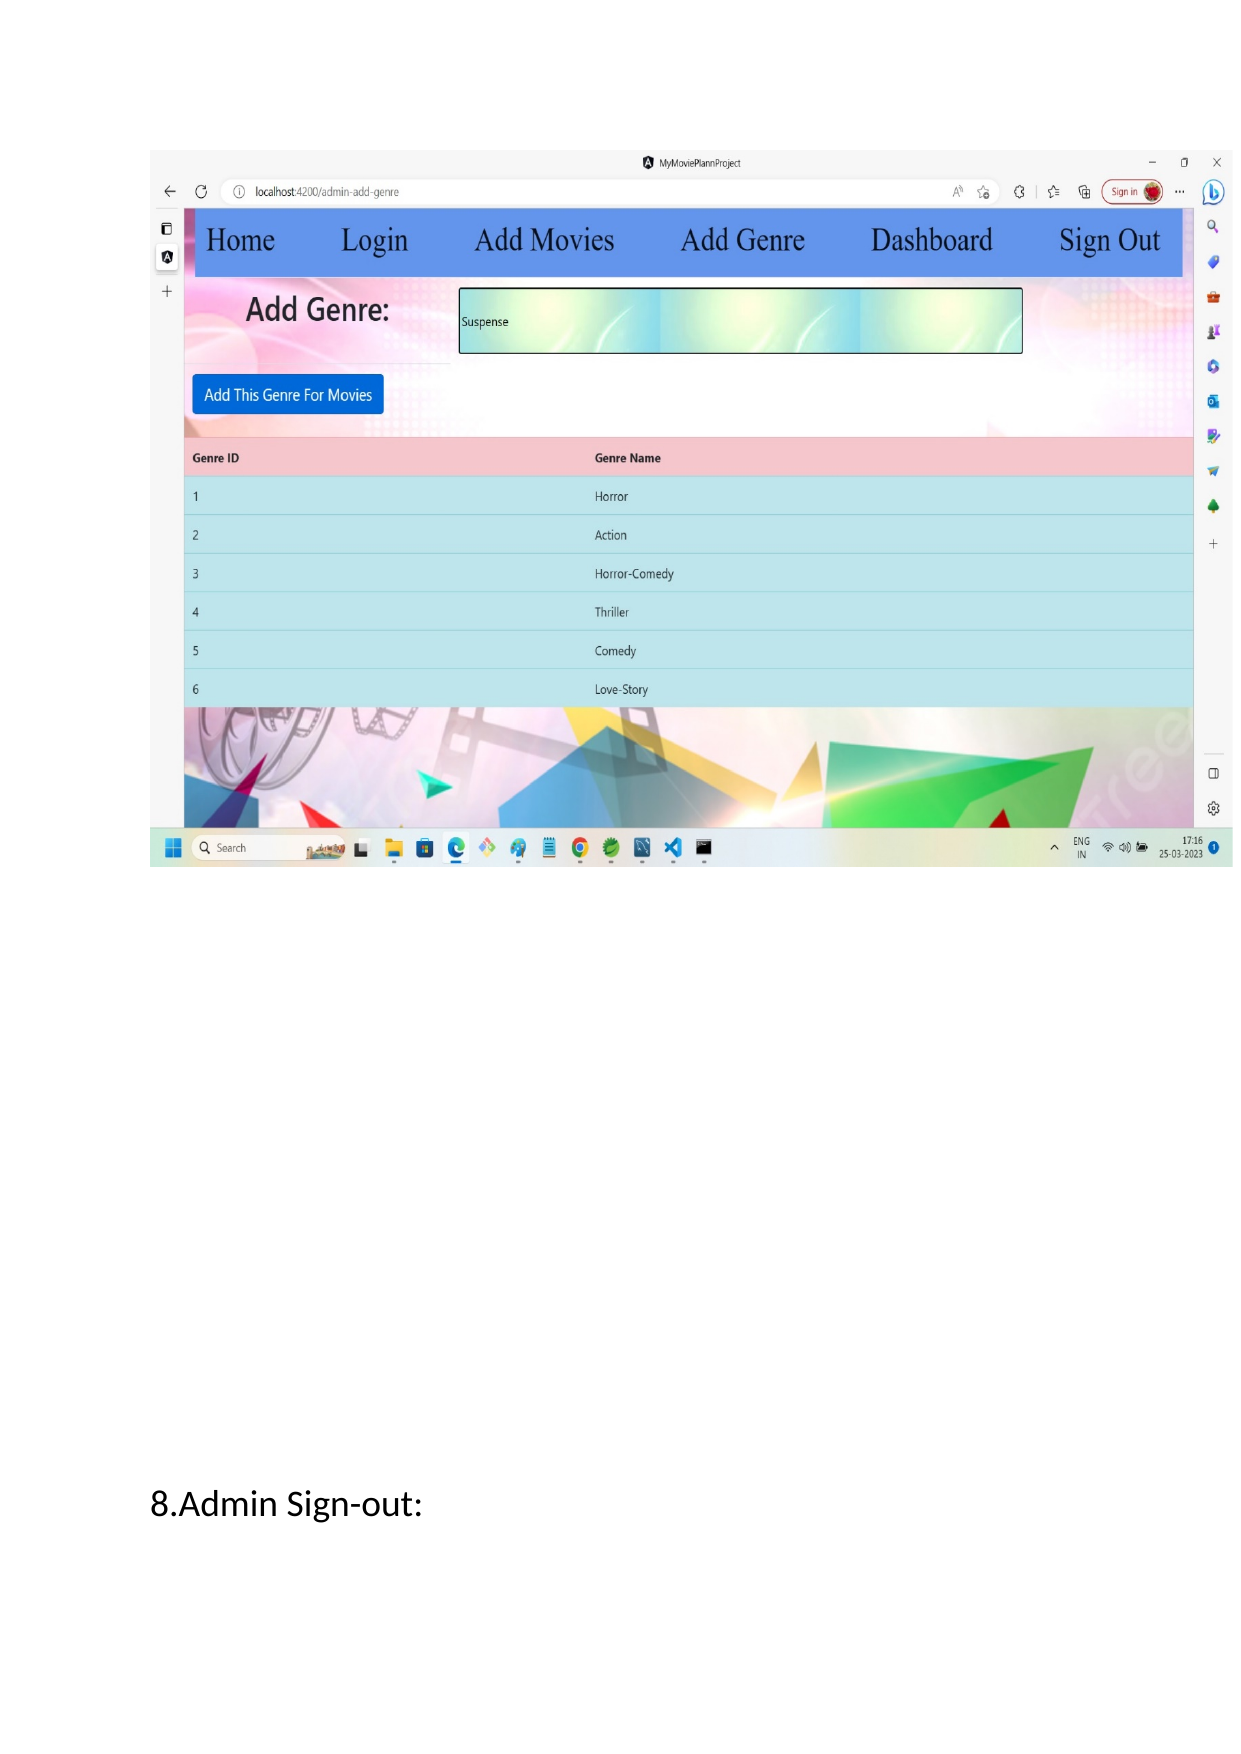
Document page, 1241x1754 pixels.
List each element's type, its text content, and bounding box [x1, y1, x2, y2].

text 8.Admin Sign-out: [150, 1479, 1090, 1525]
picture [150, 150, 1233, 867]
